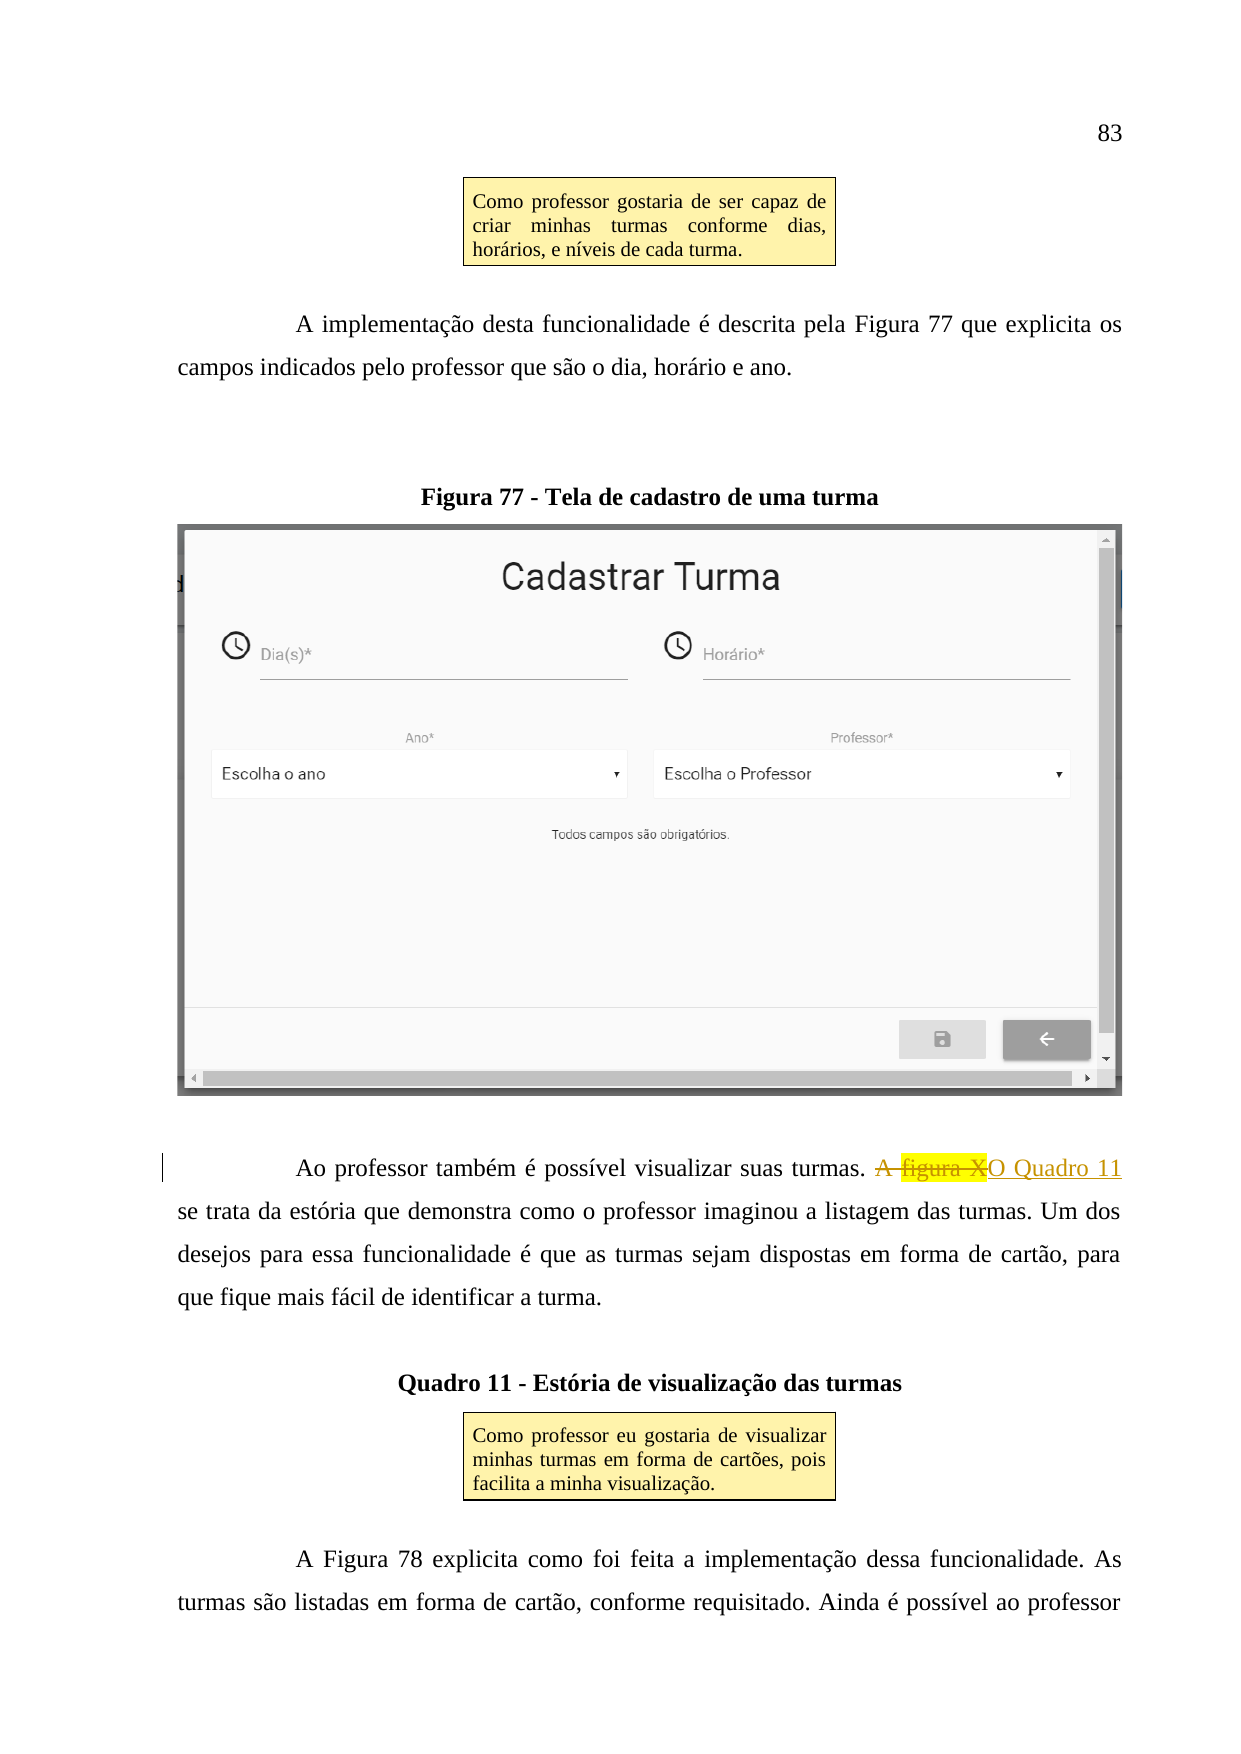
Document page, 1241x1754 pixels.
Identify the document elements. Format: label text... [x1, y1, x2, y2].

text A implementação desta funcionalidade é descrita pela que explicita os campos indicados pelo professor que são o dia, horário e ano. [177, 309, 1122, 381]
text Como professor gostaria de ser capaz de criar minhas turmas conforme dias, horários, e níveis de cada turma. [464, 178, 835, 265]
text Como professor eu gostaria de visualizar minhas turmas em forma de cartões, pois facilita a minha visualização. [464, 1413, 835, 1499]
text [177, 1544, 1122, 1616]
text Ao professor também é possível visualizar suas turmas. se trata da estória que demonstra como o professor imaginou a listagem das turmas. Um dos desejos para essa funcionalidade é que as turmas sejam dispostas em forma de cartão, para que fique mais fácil de identificar a turma. [177, 1153, 1122, 1311]
picture [177, 524, 1123, 1096]
